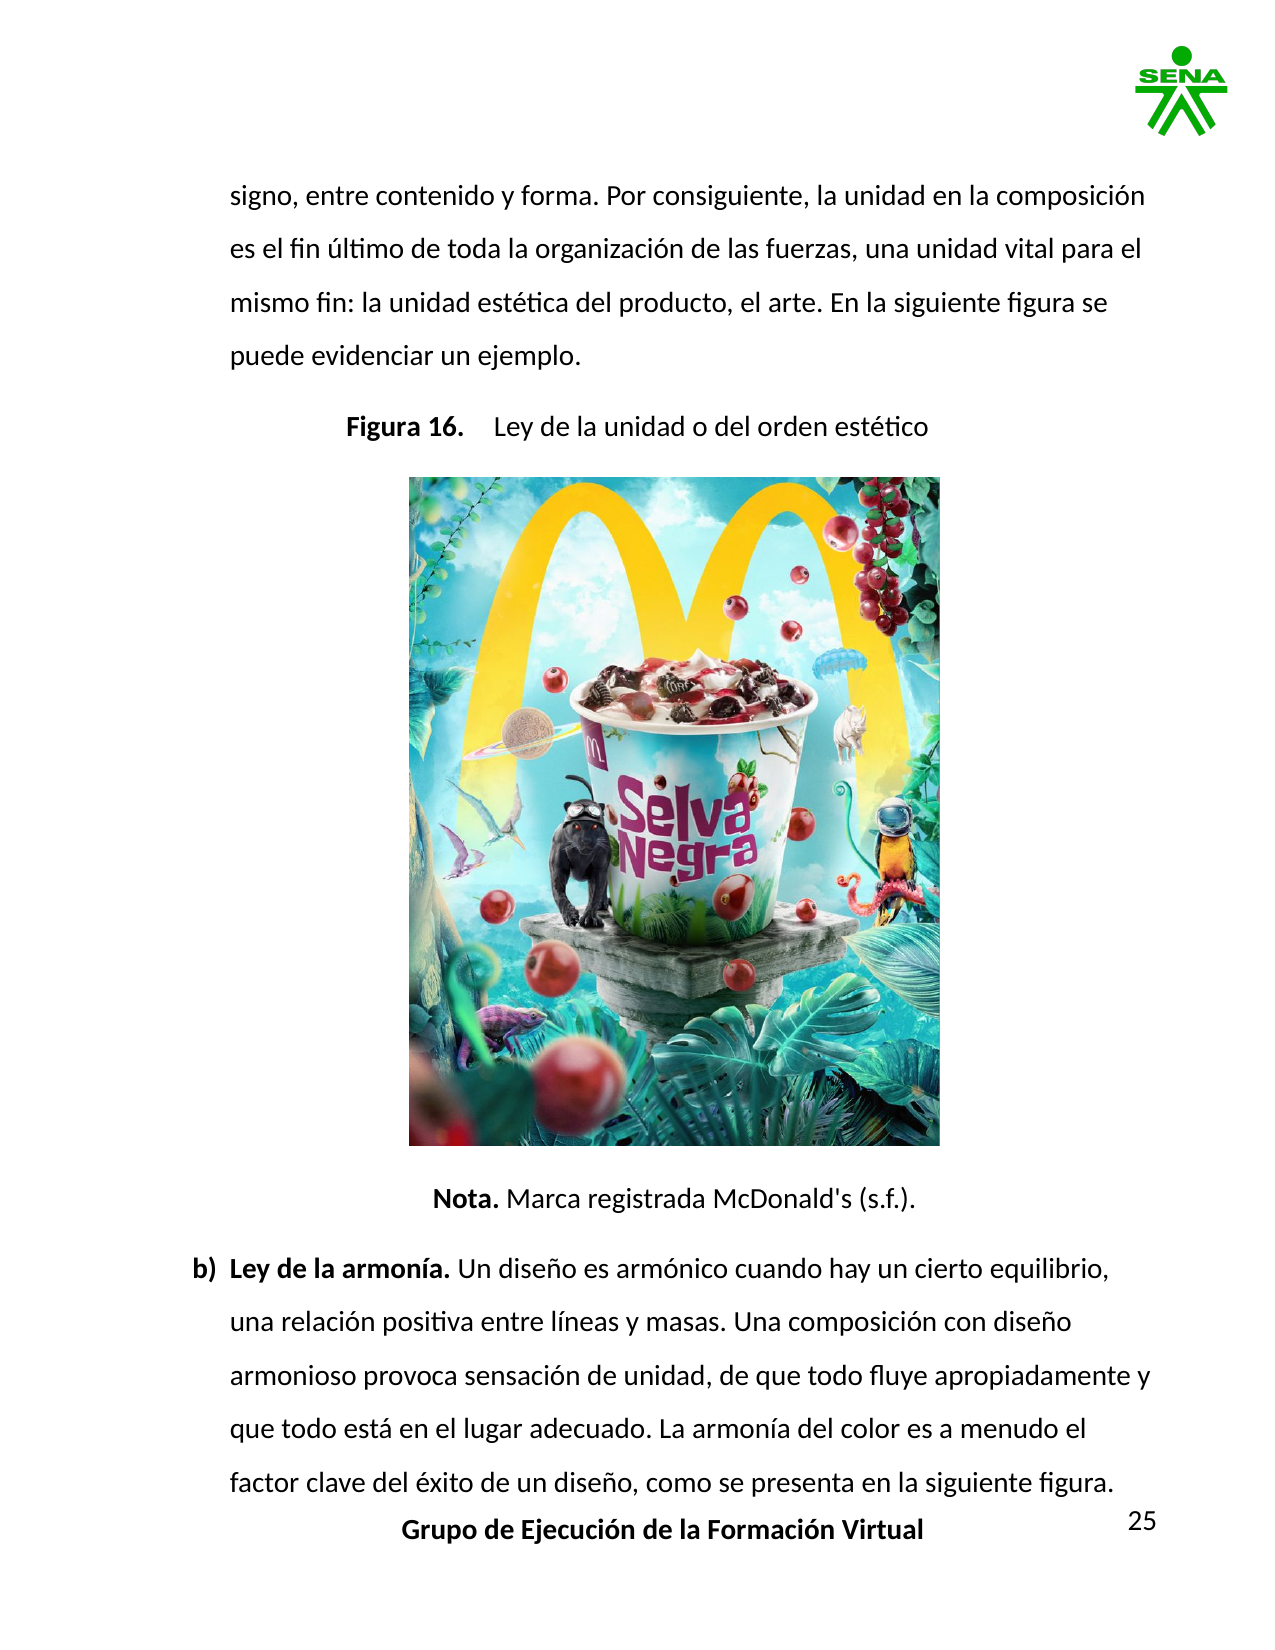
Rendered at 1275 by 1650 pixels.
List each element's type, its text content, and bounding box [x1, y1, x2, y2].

picture [409, 477, 940, 1146]
list Ley de la armonía. Un diseño es armónico cuando hay un cierto equilibrio, una relación positiva entre líneas y masas. Una composición con diseño armonioso provoca sensación de unidad, de que todo fluye apropiadamente y que todo está en el lugar adecuado. La armonía del color es a menudo el factor clave del éxito de un diseño, como se presenta en la siguiente figura. [192, 1250, 1157, 1499]
picture [1135, 46, 1228, 136]
text Nota. Marca registrada McDonald's (s.f.). [118, 1180, 1157, 1216]
text Ley de la unidad o del orden estético [118, 408, 1157, 443]
